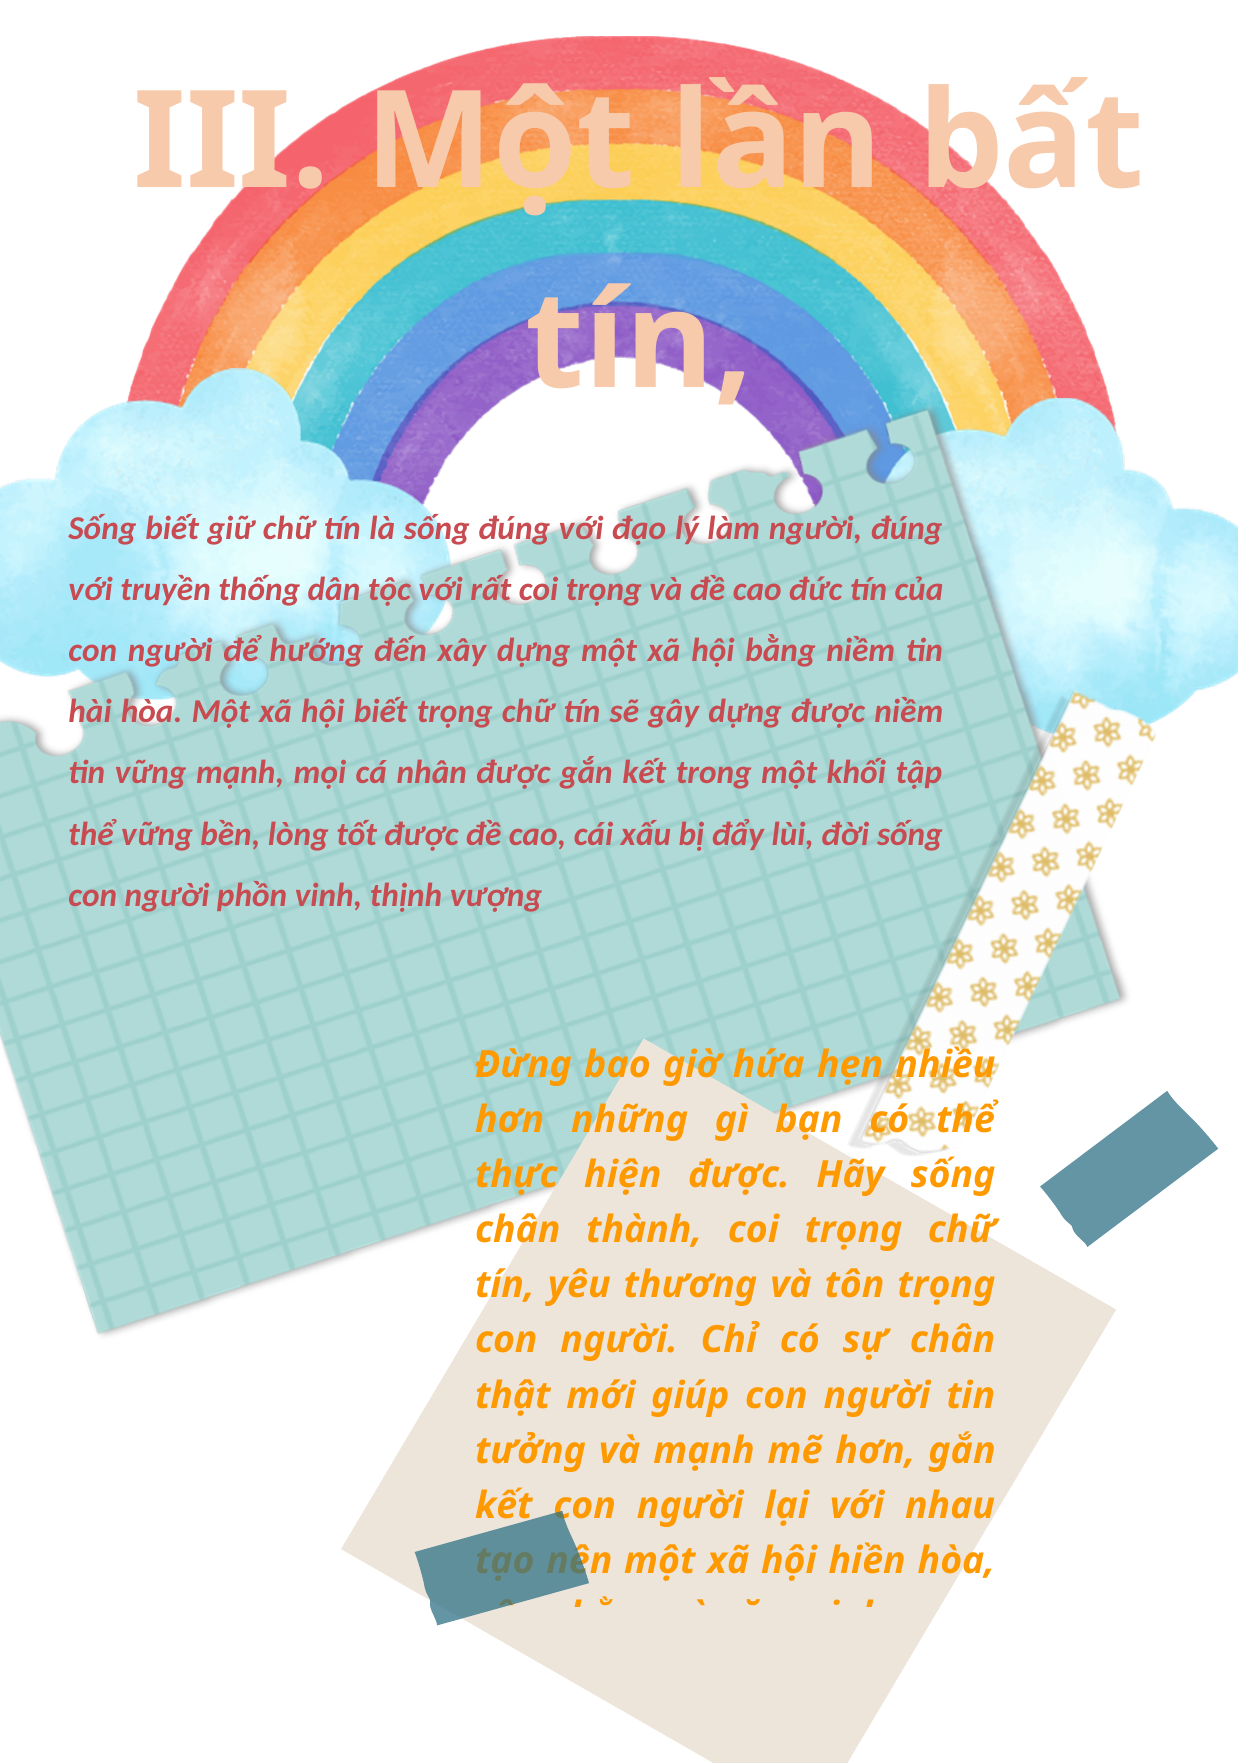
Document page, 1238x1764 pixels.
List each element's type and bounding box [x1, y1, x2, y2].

picture [703, 1061, 711, 1073]
picture [1118, 128, 1126, 172]
picture [935, 1171, 943, 1183]
picture [0, 36, 1238, 1349]
picture [613, 1061, 621, 1073]
